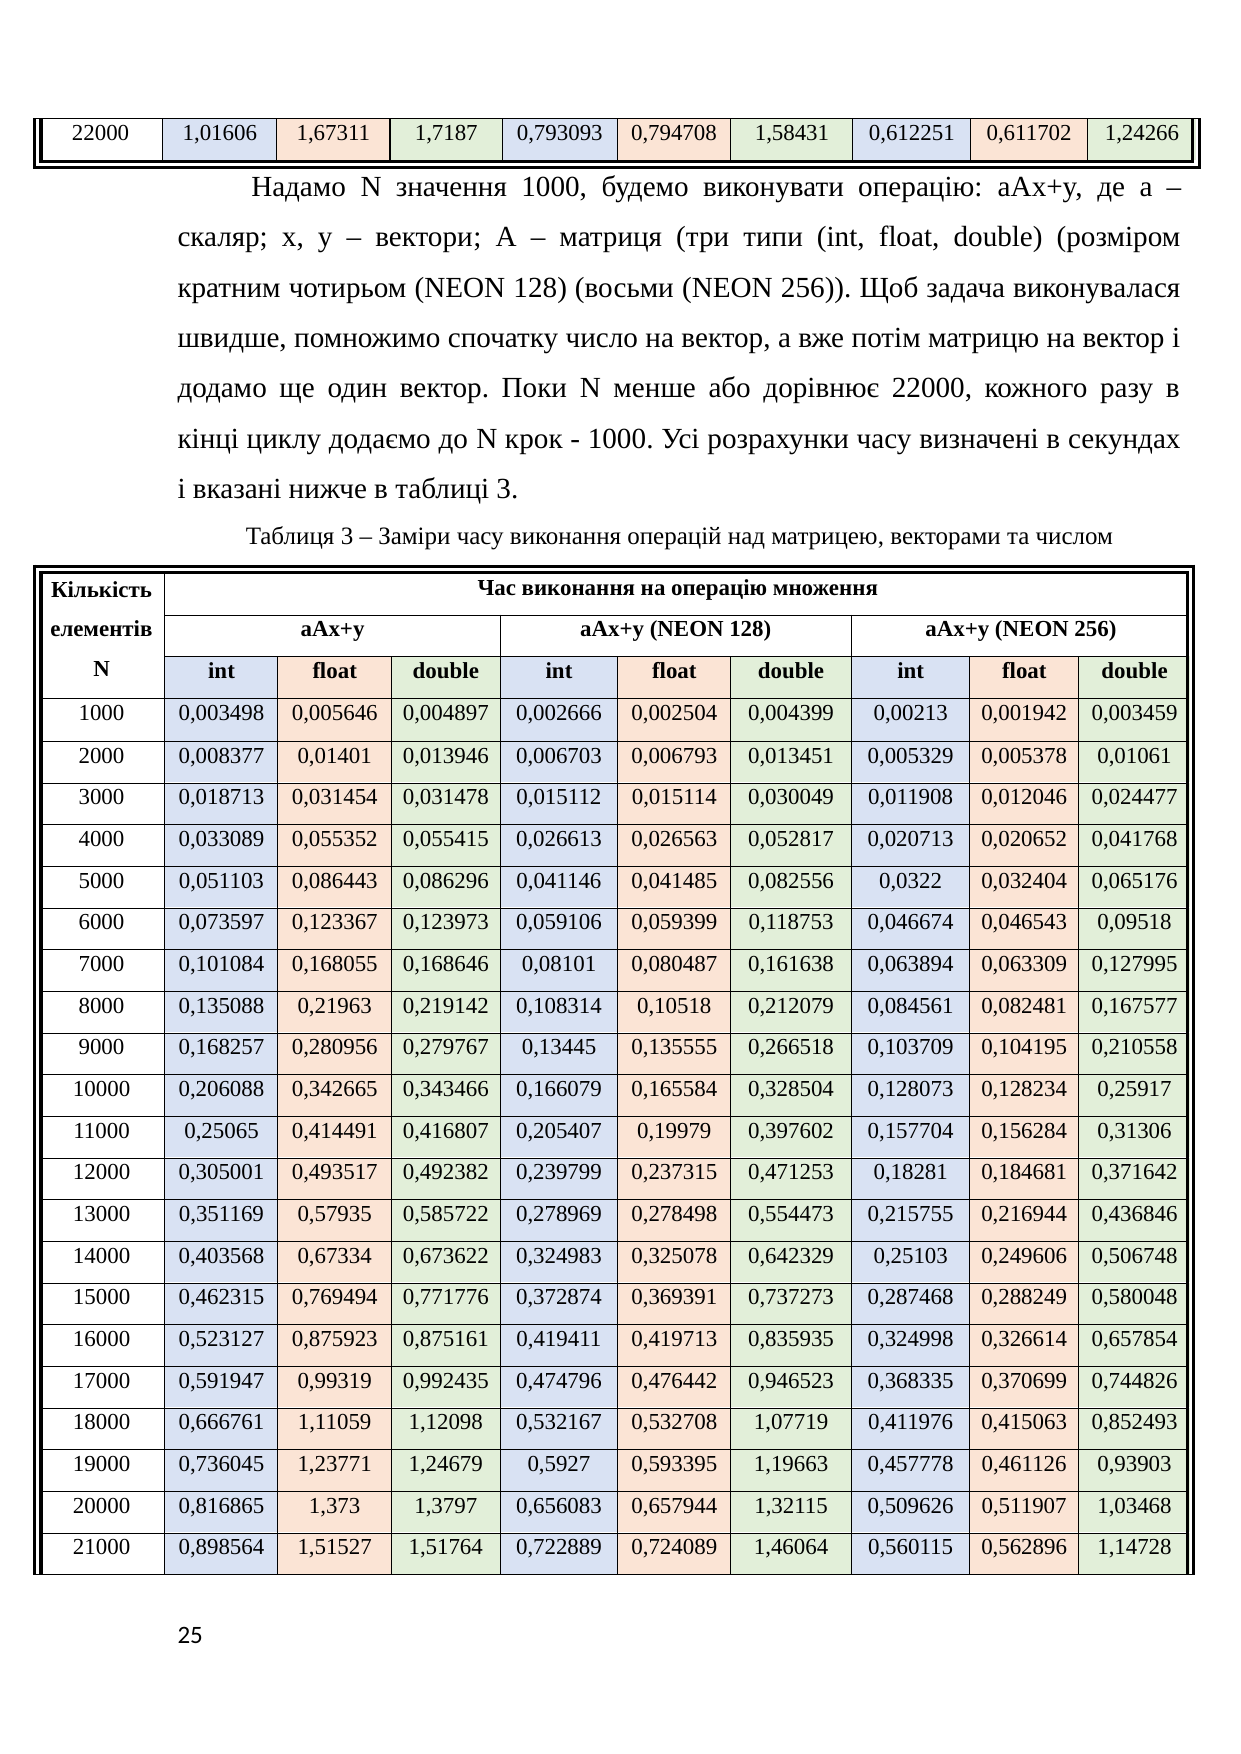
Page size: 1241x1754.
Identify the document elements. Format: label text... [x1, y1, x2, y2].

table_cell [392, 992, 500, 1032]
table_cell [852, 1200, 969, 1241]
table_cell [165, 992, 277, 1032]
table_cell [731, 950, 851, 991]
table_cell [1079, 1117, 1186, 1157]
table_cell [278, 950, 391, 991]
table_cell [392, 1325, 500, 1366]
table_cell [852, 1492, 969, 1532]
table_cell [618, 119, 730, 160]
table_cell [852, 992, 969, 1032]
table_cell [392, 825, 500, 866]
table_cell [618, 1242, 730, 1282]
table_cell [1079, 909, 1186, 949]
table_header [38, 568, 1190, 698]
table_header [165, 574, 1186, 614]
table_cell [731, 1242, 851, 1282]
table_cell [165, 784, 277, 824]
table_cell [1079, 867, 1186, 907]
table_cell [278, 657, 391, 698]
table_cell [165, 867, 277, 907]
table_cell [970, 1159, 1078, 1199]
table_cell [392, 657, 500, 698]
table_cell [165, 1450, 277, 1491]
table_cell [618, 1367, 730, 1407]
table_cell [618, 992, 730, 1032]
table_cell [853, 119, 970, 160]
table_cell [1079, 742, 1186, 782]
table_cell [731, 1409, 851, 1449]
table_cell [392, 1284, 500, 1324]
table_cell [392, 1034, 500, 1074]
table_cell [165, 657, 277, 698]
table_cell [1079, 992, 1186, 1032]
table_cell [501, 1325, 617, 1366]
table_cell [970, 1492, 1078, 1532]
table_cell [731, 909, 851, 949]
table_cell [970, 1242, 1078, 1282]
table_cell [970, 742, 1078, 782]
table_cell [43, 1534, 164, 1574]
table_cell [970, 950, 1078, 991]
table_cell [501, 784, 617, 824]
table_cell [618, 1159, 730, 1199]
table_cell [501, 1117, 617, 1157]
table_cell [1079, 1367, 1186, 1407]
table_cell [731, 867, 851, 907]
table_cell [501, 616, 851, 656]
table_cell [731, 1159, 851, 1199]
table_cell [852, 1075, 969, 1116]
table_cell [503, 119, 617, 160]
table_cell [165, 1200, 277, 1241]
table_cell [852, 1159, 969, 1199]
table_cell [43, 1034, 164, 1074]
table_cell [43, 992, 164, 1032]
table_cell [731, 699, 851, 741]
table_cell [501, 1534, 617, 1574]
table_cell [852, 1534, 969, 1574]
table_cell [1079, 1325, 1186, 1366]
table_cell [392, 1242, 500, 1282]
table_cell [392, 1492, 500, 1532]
text Таблиця 3 – Заміри часу виконання операцій над матрицею, векторами та числом [177, 521, 1181, 550]
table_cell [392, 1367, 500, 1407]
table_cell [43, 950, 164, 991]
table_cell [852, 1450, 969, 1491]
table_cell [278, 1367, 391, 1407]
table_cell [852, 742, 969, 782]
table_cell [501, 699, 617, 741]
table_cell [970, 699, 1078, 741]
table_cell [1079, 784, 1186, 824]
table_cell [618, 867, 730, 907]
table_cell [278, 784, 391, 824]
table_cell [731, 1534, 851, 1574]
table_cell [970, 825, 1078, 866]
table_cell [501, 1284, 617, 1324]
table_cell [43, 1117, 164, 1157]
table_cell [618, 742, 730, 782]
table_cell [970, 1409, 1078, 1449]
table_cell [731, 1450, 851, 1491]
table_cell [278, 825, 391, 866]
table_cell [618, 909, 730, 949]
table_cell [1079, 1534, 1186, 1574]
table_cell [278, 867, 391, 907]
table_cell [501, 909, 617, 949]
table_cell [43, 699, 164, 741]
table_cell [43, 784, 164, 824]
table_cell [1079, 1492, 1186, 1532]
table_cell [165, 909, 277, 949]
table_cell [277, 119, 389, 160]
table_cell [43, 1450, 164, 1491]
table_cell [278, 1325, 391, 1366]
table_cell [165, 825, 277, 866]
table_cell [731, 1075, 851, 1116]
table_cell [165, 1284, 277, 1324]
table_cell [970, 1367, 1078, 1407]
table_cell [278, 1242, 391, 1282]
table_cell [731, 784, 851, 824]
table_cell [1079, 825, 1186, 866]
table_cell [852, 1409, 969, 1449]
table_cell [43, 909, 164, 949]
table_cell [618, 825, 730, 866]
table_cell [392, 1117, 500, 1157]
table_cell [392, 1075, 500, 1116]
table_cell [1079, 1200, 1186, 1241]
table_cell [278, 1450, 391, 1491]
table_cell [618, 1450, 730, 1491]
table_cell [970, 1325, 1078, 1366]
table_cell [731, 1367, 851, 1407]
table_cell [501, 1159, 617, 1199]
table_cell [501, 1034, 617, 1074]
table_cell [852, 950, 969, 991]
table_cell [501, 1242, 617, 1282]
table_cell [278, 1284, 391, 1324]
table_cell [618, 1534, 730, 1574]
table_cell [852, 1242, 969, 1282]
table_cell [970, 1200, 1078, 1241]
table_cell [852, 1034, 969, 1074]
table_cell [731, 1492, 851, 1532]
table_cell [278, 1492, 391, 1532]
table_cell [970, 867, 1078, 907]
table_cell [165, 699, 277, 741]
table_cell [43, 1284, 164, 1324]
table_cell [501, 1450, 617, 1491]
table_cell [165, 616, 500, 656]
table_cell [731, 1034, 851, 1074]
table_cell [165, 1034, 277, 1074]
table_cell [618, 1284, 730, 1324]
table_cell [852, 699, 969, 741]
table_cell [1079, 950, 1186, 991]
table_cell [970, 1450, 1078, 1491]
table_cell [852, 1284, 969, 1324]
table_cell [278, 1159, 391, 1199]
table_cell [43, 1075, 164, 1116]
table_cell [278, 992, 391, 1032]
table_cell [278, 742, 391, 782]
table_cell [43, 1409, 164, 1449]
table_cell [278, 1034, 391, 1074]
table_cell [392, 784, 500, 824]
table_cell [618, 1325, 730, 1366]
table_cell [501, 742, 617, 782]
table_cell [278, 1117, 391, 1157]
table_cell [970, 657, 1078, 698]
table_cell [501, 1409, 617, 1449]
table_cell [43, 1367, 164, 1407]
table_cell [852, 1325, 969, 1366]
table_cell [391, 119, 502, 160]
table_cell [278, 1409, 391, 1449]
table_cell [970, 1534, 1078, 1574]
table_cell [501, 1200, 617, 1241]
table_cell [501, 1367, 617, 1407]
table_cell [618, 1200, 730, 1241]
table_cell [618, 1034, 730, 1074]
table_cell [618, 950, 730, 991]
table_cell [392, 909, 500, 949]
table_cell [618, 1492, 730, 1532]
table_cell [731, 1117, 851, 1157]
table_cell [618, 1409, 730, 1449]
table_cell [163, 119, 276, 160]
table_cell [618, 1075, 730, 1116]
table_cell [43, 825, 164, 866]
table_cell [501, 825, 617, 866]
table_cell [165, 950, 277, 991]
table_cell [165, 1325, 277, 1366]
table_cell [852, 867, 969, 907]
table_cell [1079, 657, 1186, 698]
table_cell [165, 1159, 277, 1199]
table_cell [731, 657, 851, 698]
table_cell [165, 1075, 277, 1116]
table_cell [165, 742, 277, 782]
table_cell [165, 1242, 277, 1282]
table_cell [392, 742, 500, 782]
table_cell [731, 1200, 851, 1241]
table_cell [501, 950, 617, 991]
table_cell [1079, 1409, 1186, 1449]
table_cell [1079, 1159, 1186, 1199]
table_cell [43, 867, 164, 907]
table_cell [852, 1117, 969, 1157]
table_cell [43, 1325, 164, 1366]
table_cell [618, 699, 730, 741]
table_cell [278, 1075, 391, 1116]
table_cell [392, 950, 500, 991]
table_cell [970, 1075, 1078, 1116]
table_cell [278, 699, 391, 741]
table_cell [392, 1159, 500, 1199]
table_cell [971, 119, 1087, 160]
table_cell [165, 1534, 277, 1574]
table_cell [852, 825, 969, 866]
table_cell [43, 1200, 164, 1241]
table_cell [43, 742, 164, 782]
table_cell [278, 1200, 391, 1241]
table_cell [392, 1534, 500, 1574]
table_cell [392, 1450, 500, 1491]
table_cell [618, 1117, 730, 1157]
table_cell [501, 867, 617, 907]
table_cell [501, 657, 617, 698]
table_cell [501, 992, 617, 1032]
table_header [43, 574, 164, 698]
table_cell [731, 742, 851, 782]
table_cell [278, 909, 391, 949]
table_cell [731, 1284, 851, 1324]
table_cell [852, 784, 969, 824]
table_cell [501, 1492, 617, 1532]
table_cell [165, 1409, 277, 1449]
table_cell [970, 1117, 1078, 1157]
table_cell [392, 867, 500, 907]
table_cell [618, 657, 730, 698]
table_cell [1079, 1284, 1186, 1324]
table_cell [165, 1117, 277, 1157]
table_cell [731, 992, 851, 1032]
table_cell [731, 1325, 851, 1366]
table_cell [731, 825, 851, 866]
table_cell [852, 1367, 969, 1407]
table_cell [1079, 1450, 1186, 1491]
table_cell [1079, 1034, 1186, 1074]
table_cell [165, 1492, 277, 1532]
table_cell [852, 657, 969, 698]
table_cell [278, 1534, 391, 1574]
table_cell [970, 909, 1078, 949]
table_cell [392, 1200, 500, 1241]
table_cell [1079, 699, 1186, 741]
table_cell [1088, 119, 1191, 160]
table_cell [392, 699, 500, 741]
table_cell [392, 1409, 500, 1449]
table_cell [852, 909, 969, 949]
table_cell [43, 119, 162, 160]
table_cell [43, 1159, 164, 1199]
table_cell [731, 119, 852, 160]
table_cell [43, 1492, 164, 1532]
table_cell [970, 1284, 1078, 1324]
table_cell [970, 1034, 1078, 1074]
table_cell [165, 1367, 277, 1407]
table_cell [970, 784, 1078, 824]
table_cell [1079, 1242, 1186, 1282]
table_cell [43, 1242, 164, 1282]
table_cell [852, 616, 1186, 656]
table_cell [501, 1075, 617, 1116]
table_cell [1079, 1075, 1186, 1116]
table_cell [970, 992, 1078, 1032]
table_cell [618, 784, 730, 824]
text Надамо N значення 1000, будемо виконувати операцію: aAx+y, де а – скаляр; х, у – вектори; А – матриця (три типи (int, float, double) (розміром кратним чотирьом (NEON 128) (восьми (NEON 256)). Щоб задача виконувалася швидше, помножимо спочатку число на вектор, а вже потім матрицю на вектор і додамо ще один вектор. Поки N менше або дорівнює 22000, кожного разу в кінці циклу додаємо до N крок - 1000. Усі розрахунки часу визначені в секундах і вказані нижче в таблиці 3. [177, 169, 1181, 504]
